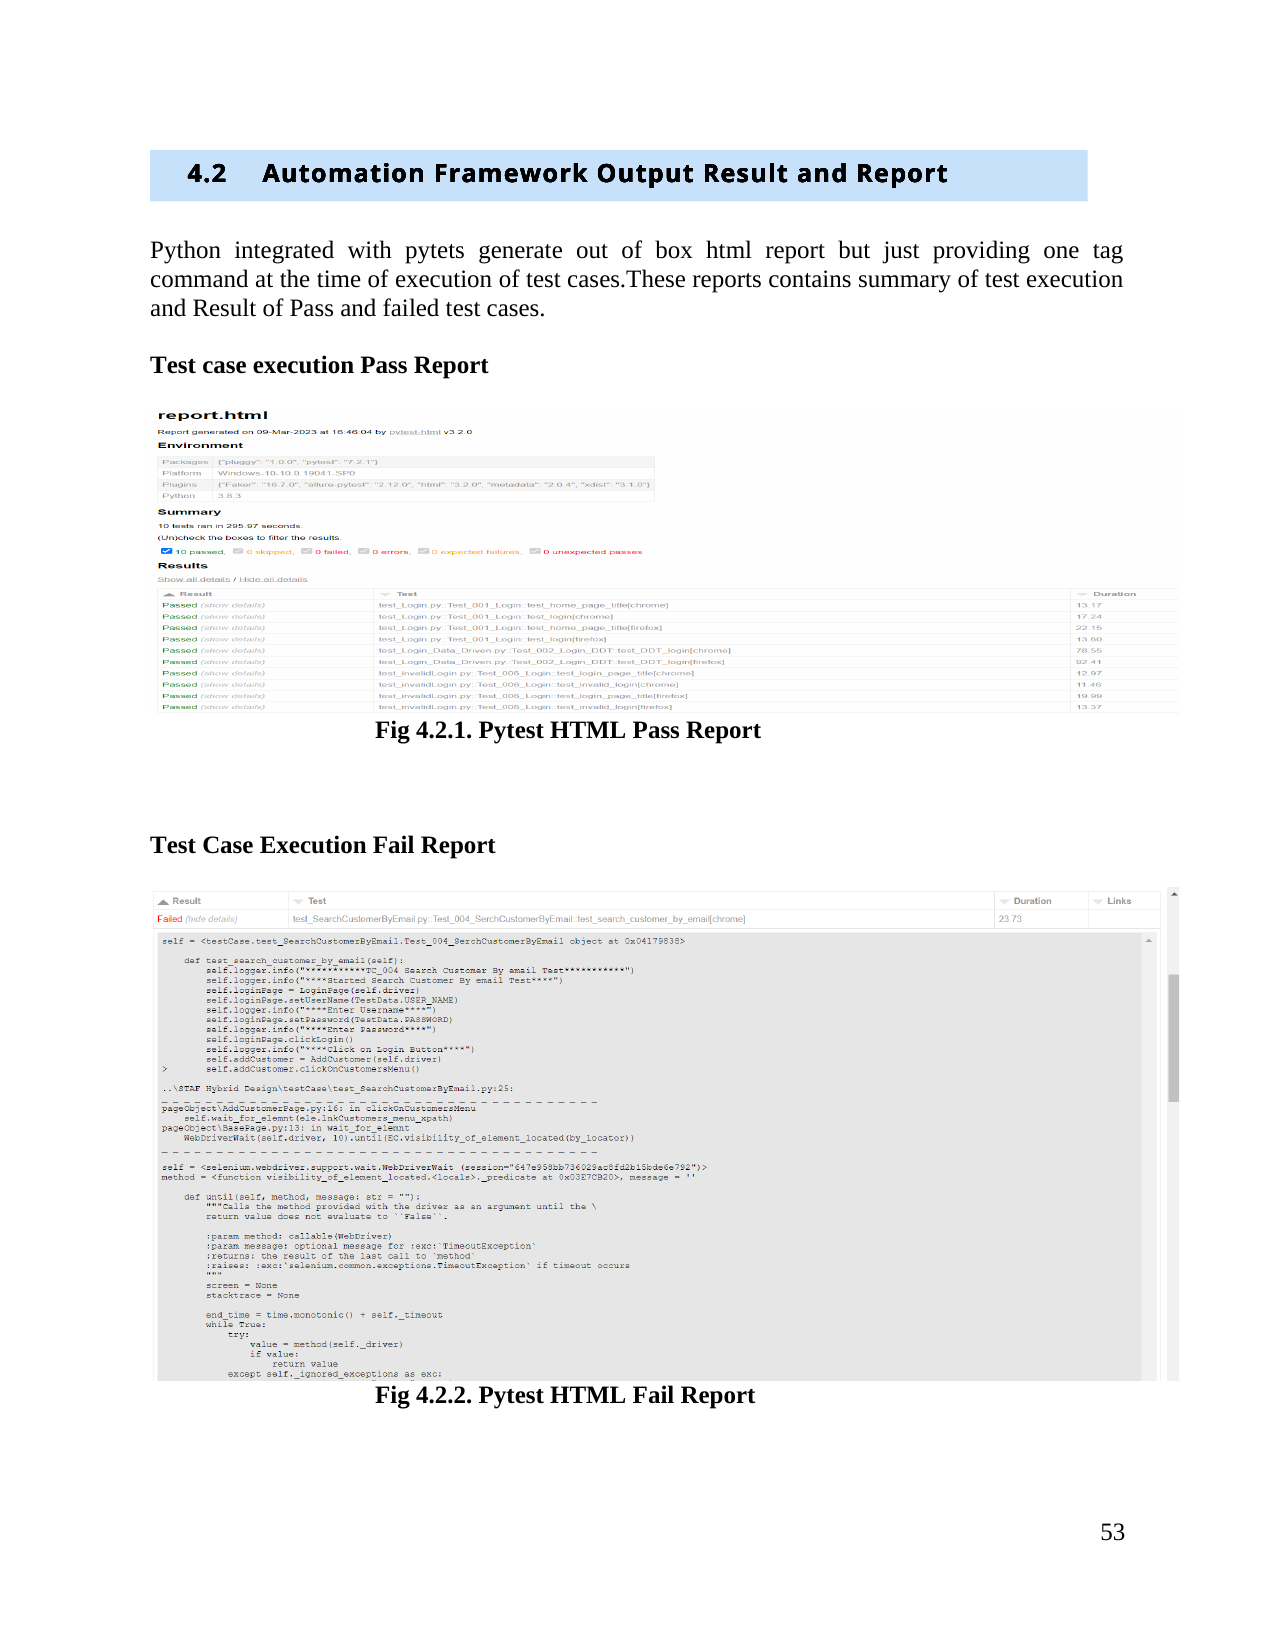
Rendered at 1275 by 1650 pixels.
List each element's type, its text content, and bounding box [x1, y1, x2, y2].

picture [150, 407, 1180, 716]
text Fig 4.2.1. Pytest HTML Pass Report [150, 716, 1125, 744]
text Python integrated with pytets generate out of box html report but just providing one tag command at the time of execution of test cases.These reports contains summary of test execution and Result of Pass and failed test cases. [150, 235, 1125, 322]
text Fig 4.2.2. Pytest HTML Fail Report [150, 1381, 1125, 1409]
picture [150, 887, 1180, 1381]
text Test case execution Pass Report [150, 350, 1125, 379]
text Test Case Execution Fail Report [150, 830, 1125, 859]
